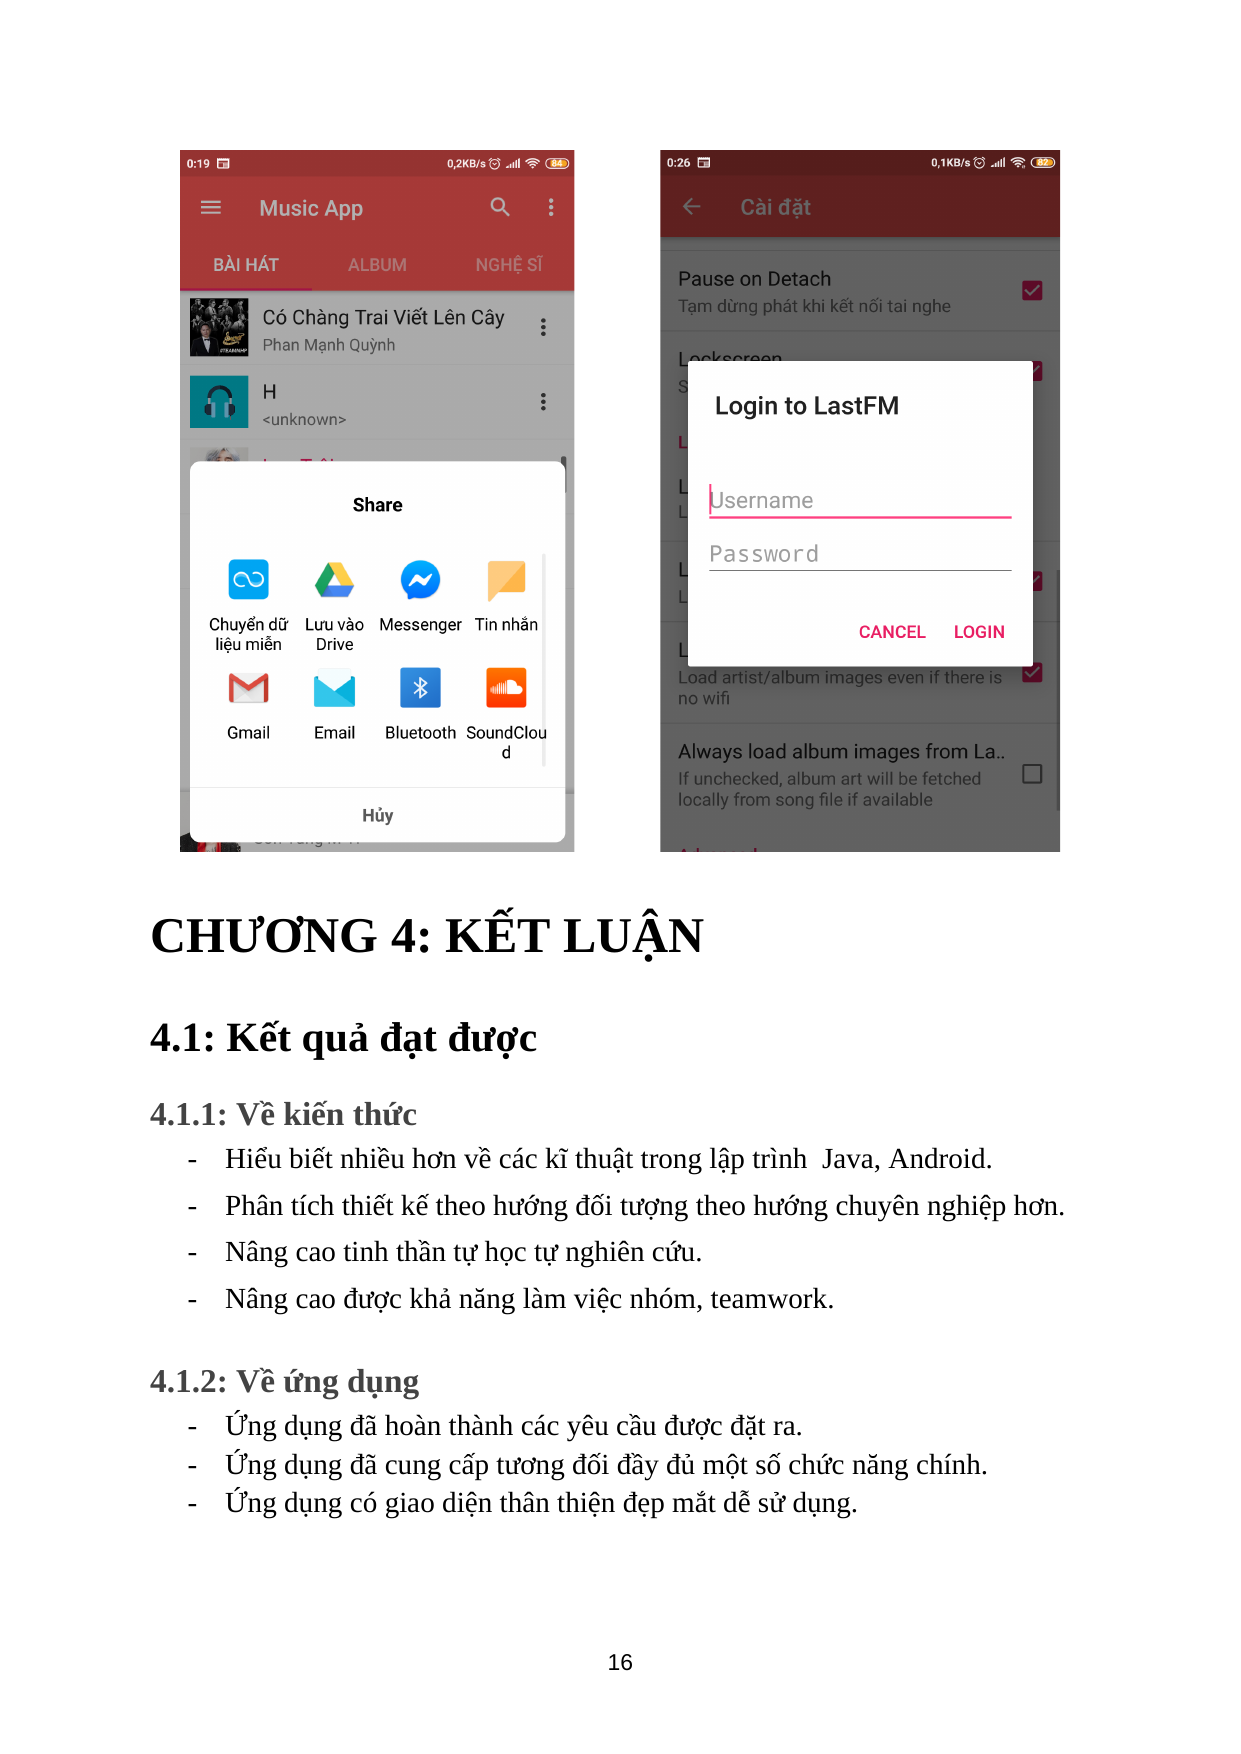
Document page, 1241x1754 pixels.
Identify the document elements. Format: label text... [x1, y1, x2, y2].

list Ứng dụng đã hoàn thành các yêu cầu được đặt ra. [187, 1408, 1090, 1442]
list Nâng cao được khả năng làm việc nhóm, teamwork. [187, 1281, 1090, 1315]
subtitle 4.1: Kết quả đạt được [150, 1013, 1090, 1061]
list Hiểu biết nhiều hơn về các kĩ thuật trong lập trình Java, Android. [187, 1141, 1090, 1174]
list Ứng dụng có giao diện thân thiện đẹp mắt dễ sử dụng. [187, 1485, 1090, 1519]
subtitle 4.1.1: Về kiến thức [150, 1094, 1090, 1132]
picture [180, 150, 575, 852]
subtitle 4.1.2: Về ứng dụng [150, 1362, 1090, 1400]
subtitle CHƯƠNG 4: KẾT LUẬN [150, 905, 1090, 963]
list Nâng cao tinh thần tự học tự nghiên cứu. [187, 1234, 1090, 1268]
picture [660, 150, 1060, 852]
list Ứng dụng đã cung cấp tương đối đầy đủ một số chức năng chính. [187, 1447, 1090, 1480]
list Phân tích thiết kế theo hướng đối tượng theo hướng chuyên nghiệp hơn. [187, 1188, 1090, 1221]
